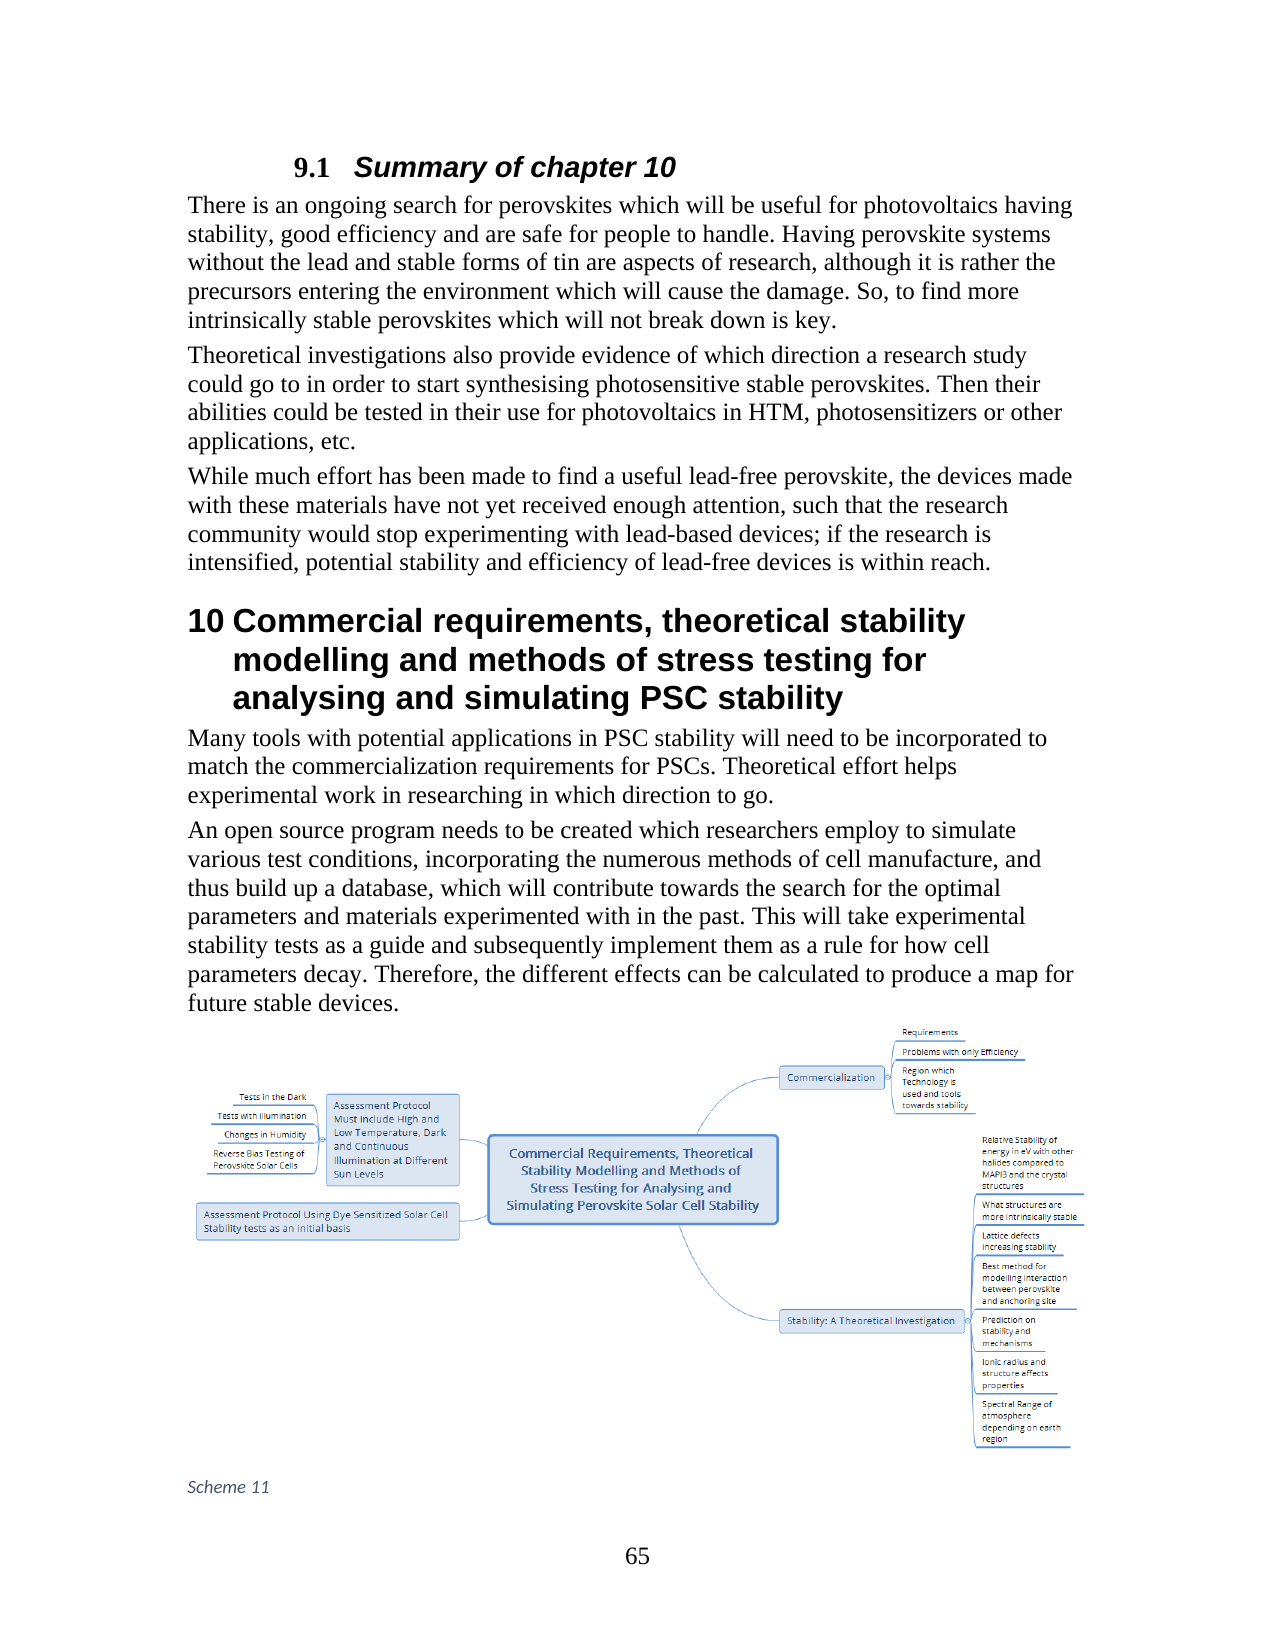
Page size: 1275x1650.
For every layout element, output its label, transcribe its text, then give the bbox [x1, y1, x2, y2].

text Many tools with potential applications in PSC stability will need to be incorporated to match the commercialization requirements for PSCs. Theoretical effort helps experimental work in researching in which direction to go. [187, 723, 1087, 809]
text There is an ongoing search for perovskites which will be useful for photovoltaics having stability, good efficiency and are safe for people to handle. Having perovskite systems without the lead and stable forms of tin are aspects of research, although it is rather the precursors entering the environment which will cause the damage. So, to find more intrinsically stable perovskites which will not break down is key. [187, 190, 1087, 334]
subtitle Summary of chapter 10 [294, 150, 1087, 184]
text Theoretical investigations also provide evidence of which direction a research study could go to in order to start synthesising photosensitive stable perovskites. Then their abilities could be tested in their use for photovoltaics in HTM, photosensitizers or other applications, etc. [187, 340, 1087, 455]
text An open source program needs to be created which researchers employ to simulate various test conditions, incorporating the numerous methods of cell manufacture, and thus build up a database, which will contribute towards the search for the optimal parameters and materials experimented with in the past. This will take experimental stability tests as a guide and subsequently implement them as a rule for how cell parameters decay. Therefore, the different effects can be calculated to produce a map for future stable devices. [187, 815, 1087, 1016]
text While much effort has been made to find a useful lead-free perovskite, the devices made with these materials have not yet received enough attention, such that the research community would stop experimenting with lead-based devices; if the research is intensified, potential stability and efficiency of lead-free devices is within reach. [187, 461, 1087, 576]
subtitle Commercial requirements, theoretical stability modelling and methods of stress testing for analysing and simulating PSC stability [187, 601, 1087, 716]
picture [187, 1022, 1088, 1455]
